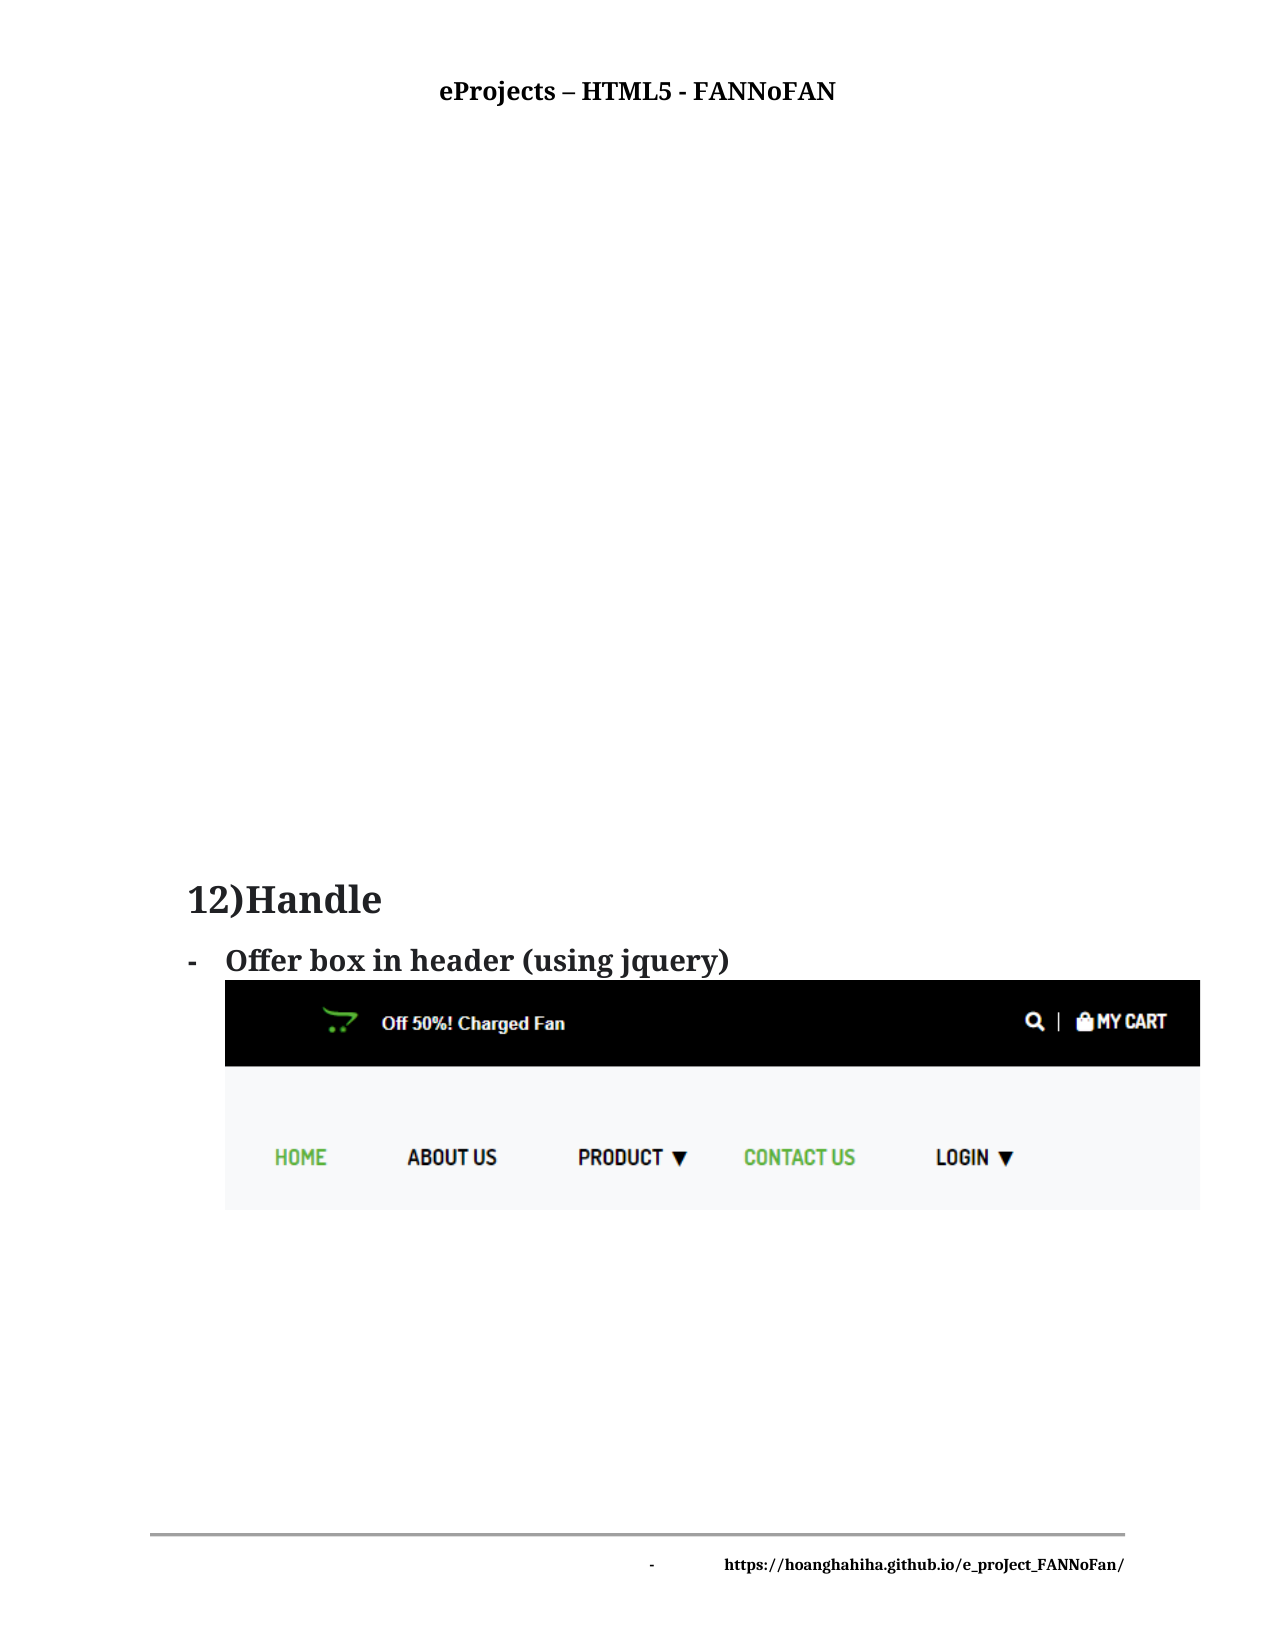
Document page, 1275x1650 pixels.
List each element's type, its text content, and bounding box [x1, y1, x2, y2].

picture [225, 980, 1200, 1210]
list Handle [187, 868, 1125, 924]
list Offer box in header (using jquery) [187, 924, 1125, 980]
